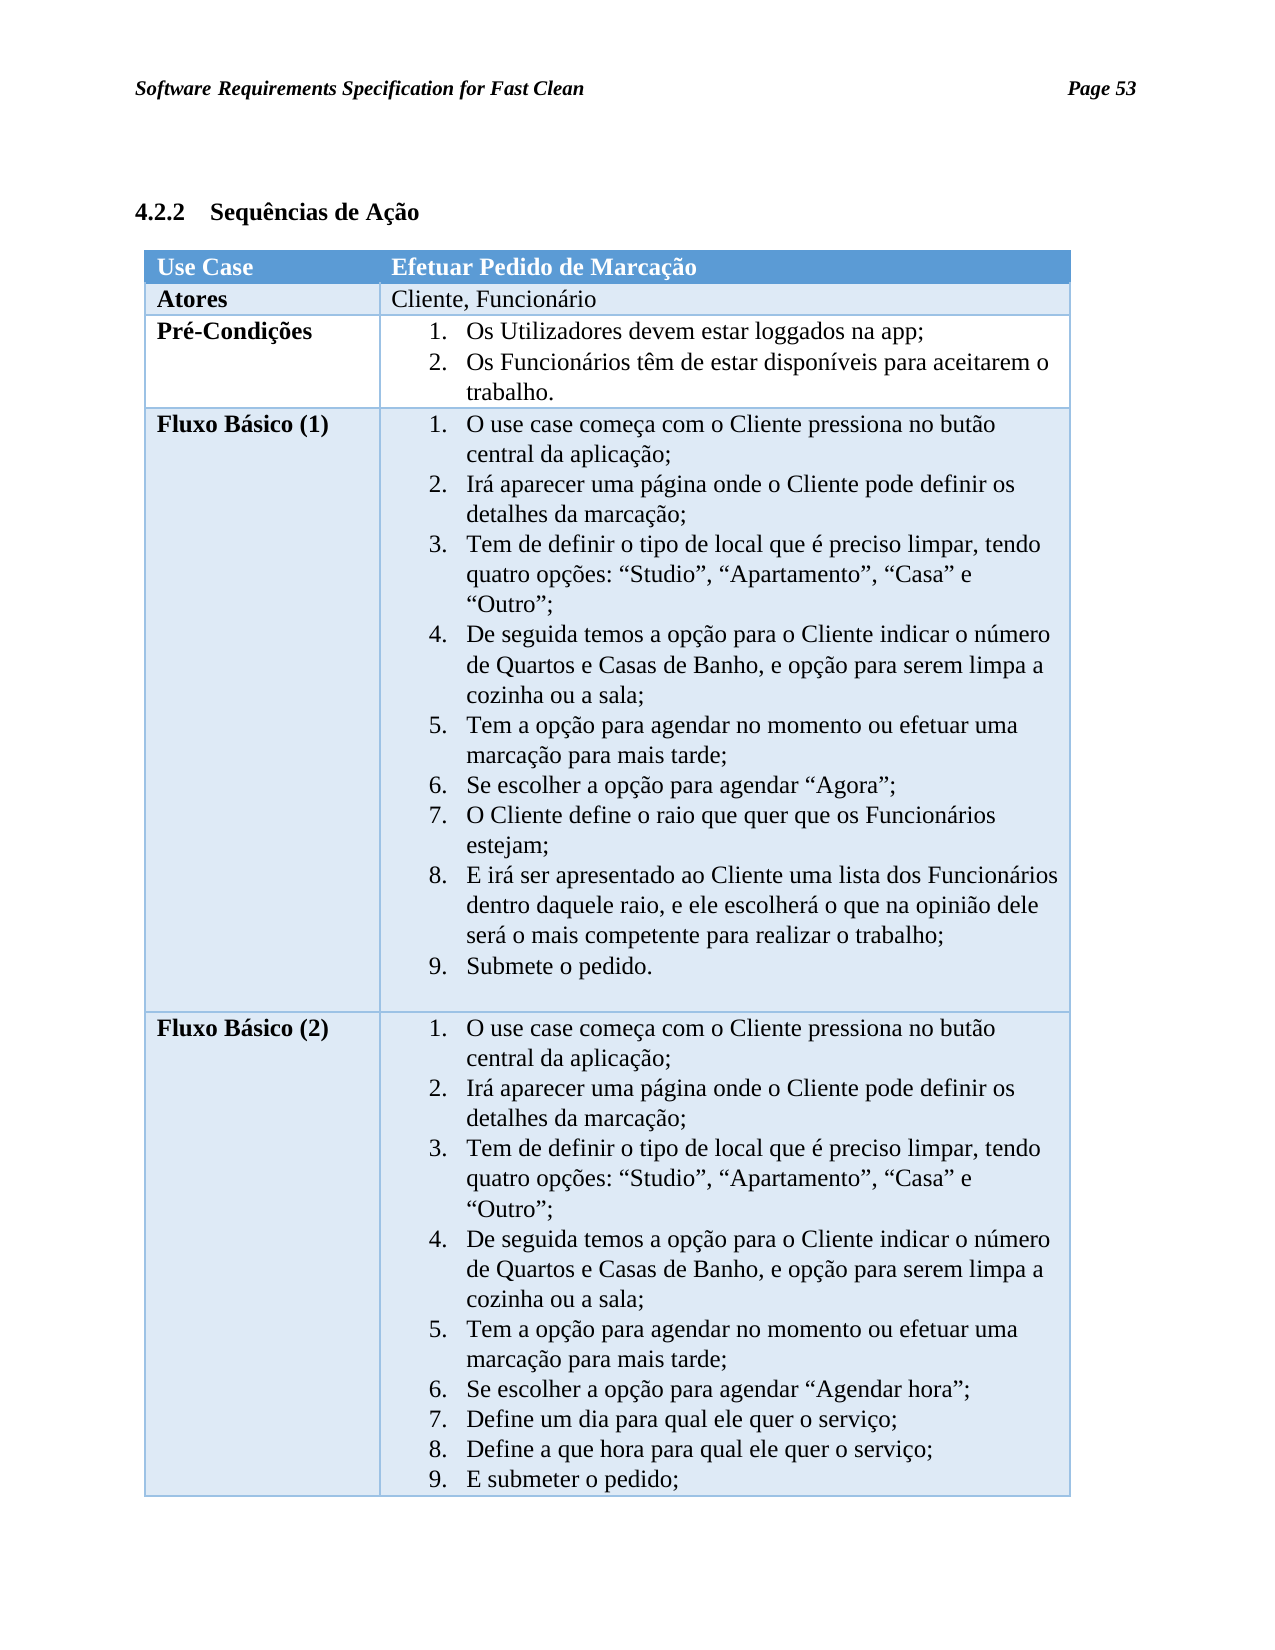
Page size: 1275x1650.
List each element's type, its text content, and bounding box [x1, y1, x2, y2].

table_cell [381, 1013, 1069, 1495]
table_cell O use case começa com o Cliente pressiona no butão central da aplicação; Irá aparecer uma página onde o Cliente pode definir os detalhes da marcação; Tem de definir o tipo de local que é preciso limpar, tendo quatro opções: “Studio”, “Apartamento”, “Casa” e “Outro”; De seguida temos a opção para o Cliente indicar o número de Quartos e Casas de Banho, e opção para serem limpa a cozinha ou a sala; Tem a opção para agendar no momento ou efetuar uma marcação para mais tarde; Se escolher a opção para agendar “Agora”; O Cliente define o raio que quer que os Funcionários estejam; E irá ser apresentado ao Cliente uma lista dos Funcionários dentro daquele raio, e ele escolherá o que na opinião dele será o mais competente para realizar o trabalho; Submete o pedido. [381, 409, 1069, 1011]
table_cell Fluxo Básico (1) [146, 409, 379, 1011]
table_cell Cliente, Funcionário [381, 284, 1069, 314]
table_header Efetuar Pedido de Marcação [380, 252, 1069, 282]
table_cell Fluxo Básico (2) [146, 1013, 379, 1495]
table_cell Atores [146, 284, 379, 314]
subtitle Sequências de Ação [135, 200, 1140, 225]
table_cell Pré-Condições [146, 316, 379, 407]
table_cell Os Utilizadores devem estar loggados na app; Os Funcionários têm de estar disponíveis para aceitarem o trabalho. [381, 316, 1069, 407]
table_header Use Case [146, 252, 380, 282]
